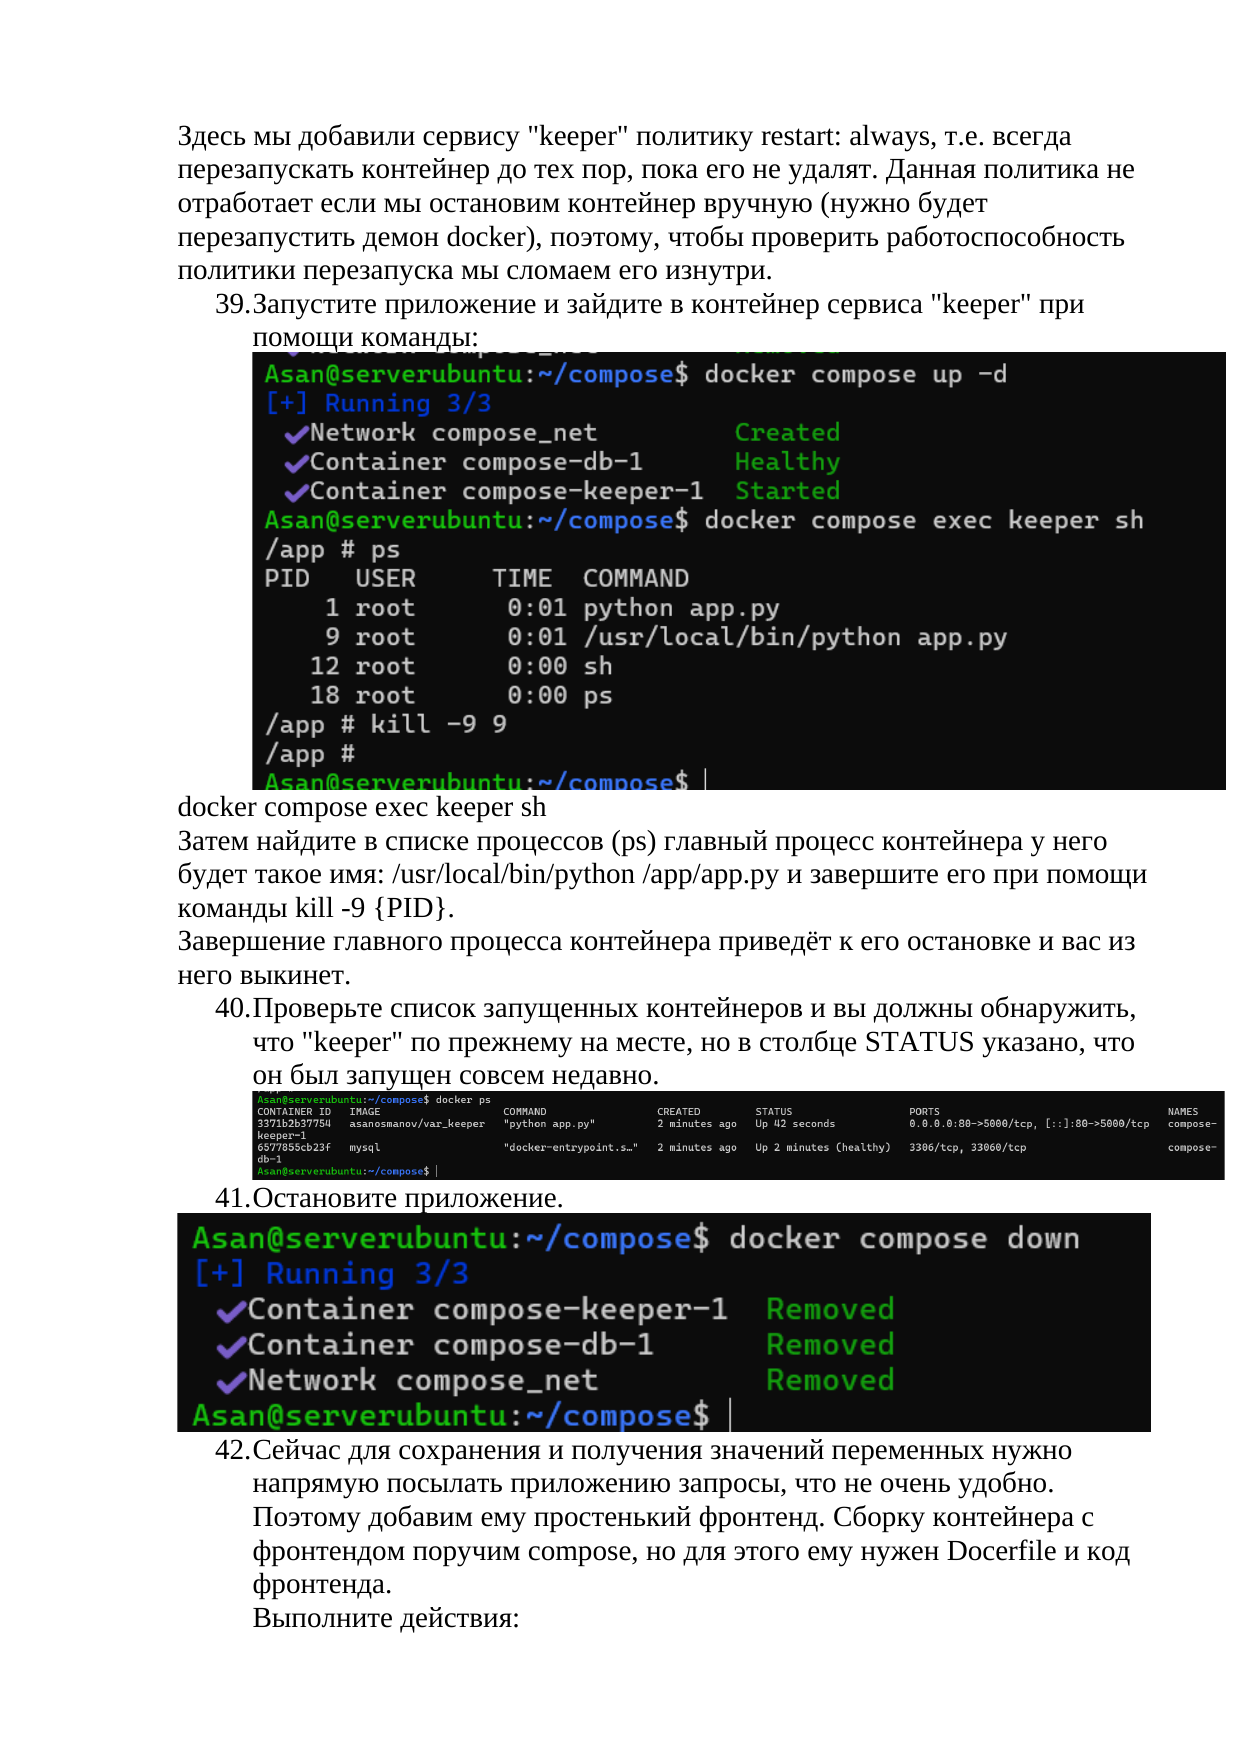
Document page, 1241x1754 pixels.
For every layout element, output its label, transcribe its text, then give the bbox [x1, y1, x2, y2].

list Остановите приложение. [215, 1180, 1152, 1213]
text Затем найдите в списке процессов (ps) главный процесс контейнера у него будет такое имя: /usr/local/bin/python /app/app.py и завершите его при помощи команды kill -9 {PID}. Завершение главного процесса контейнера приведёт к его остановке и вас из него выкинет. [177, 823, 1152, 990]
picture [177, 1213, 1151, 1432]
picture [252, 352, 1226, 790]
list Сейчас для сохранения и получения значений переменных нужно напрямую посылать приложению запросы, что не очень удобно. Поэтому добавим ему простенький фронтенд. Сборку контейнера с фронтендом поручим compose, но для этого ему нужен Docerfile и код фронтенда. Выполните действия: [215, 1432, 1152, 1633]
text Здесь мы добавили сервису "keeper" политику restart: always, т.е. всегда перезапускать контейнер до тех пор, пока его не удалят. Данная политика не отработает если мы остановим контейнер вручную (нужно будет перезапустить демон docker), поэтому, чтобы проверить работоспособность политики перезапуска мы сломаем его изнутри. [177, 118, 1152, 286]
text docker compose exec keeper sh [177, 789, 1152, 823]
picture [252, 1091, 1225, 1180]
